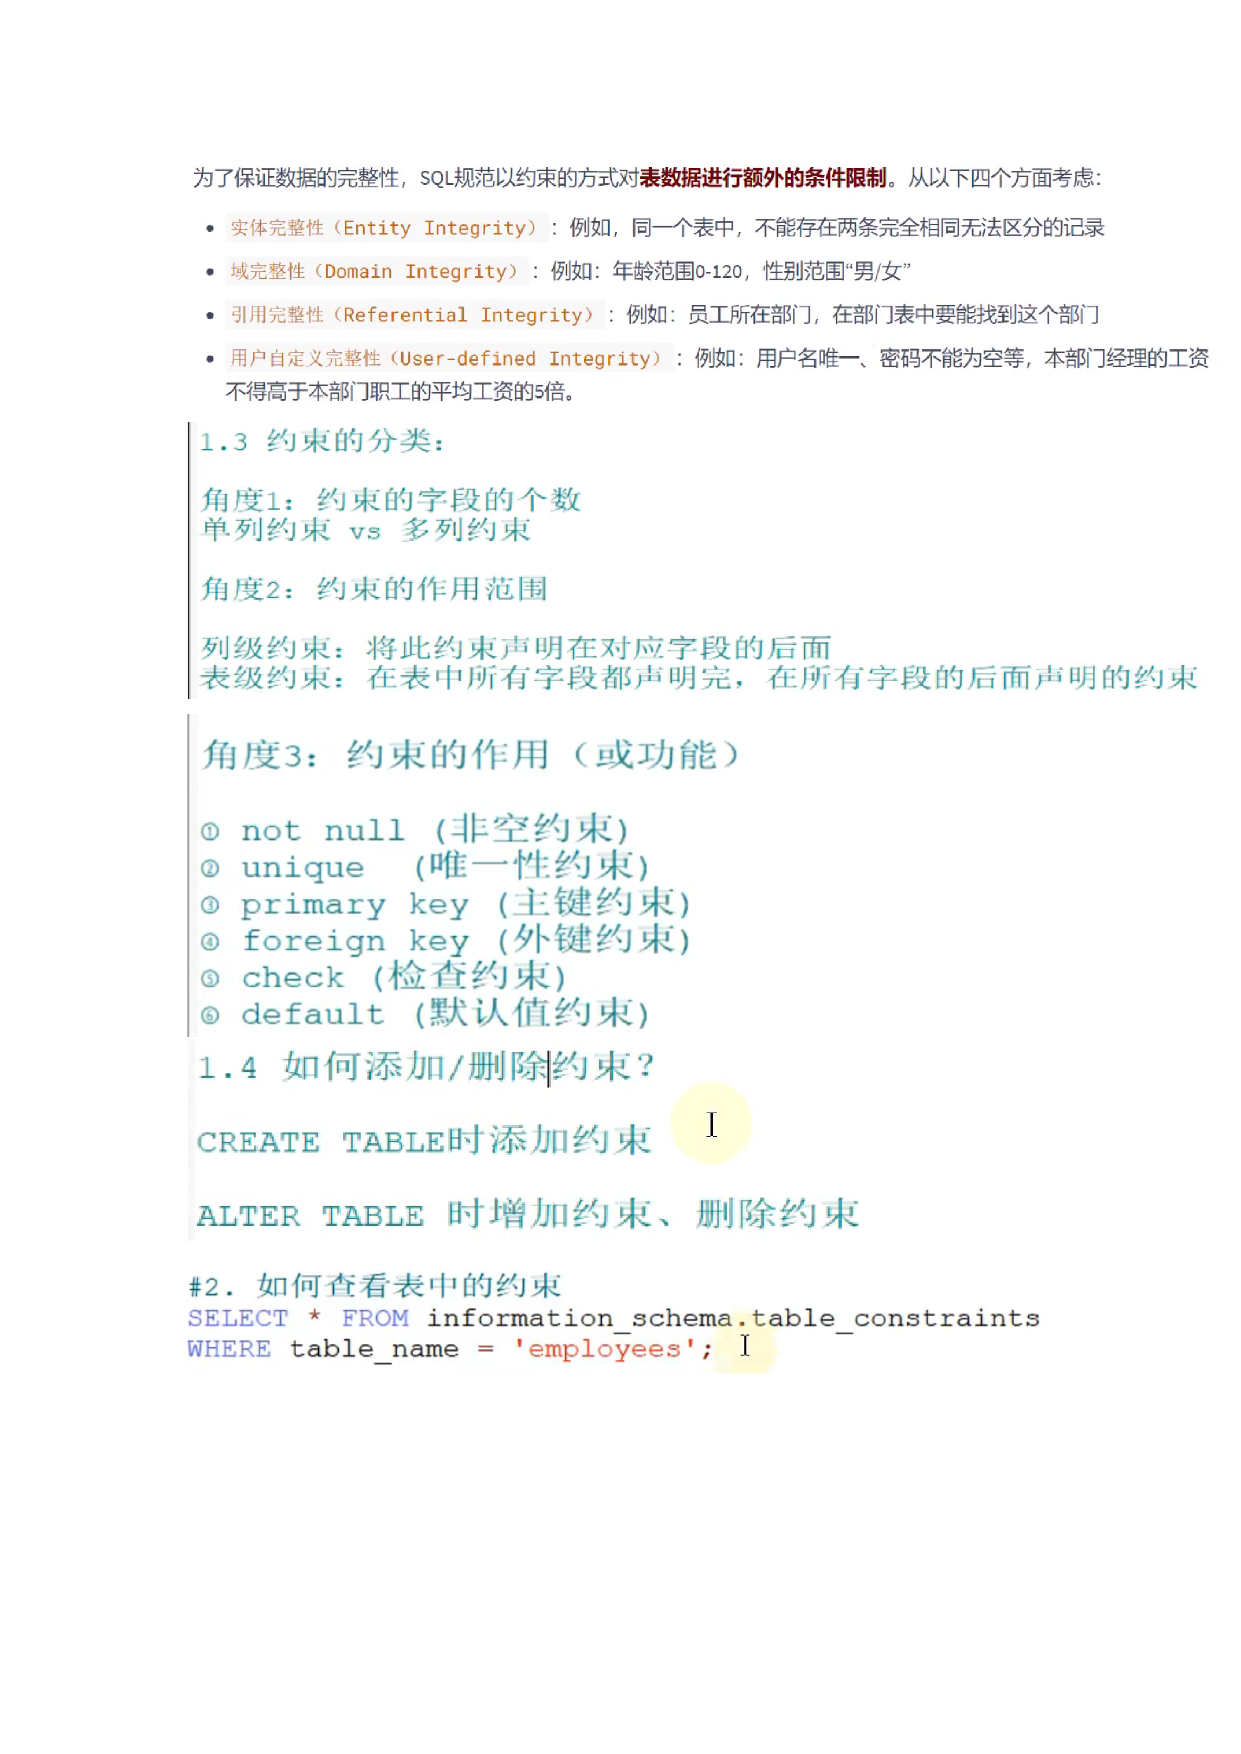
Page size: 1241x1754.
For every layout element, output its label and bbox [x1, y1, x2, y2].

picture [187, 1039, 868, 1241]
picture [187, 422, 1207, 699]
picture [187, 162, 1227, 404]
picture [187, 714, 745, 1037]
picture [187, 1267, 1053, 1374]
